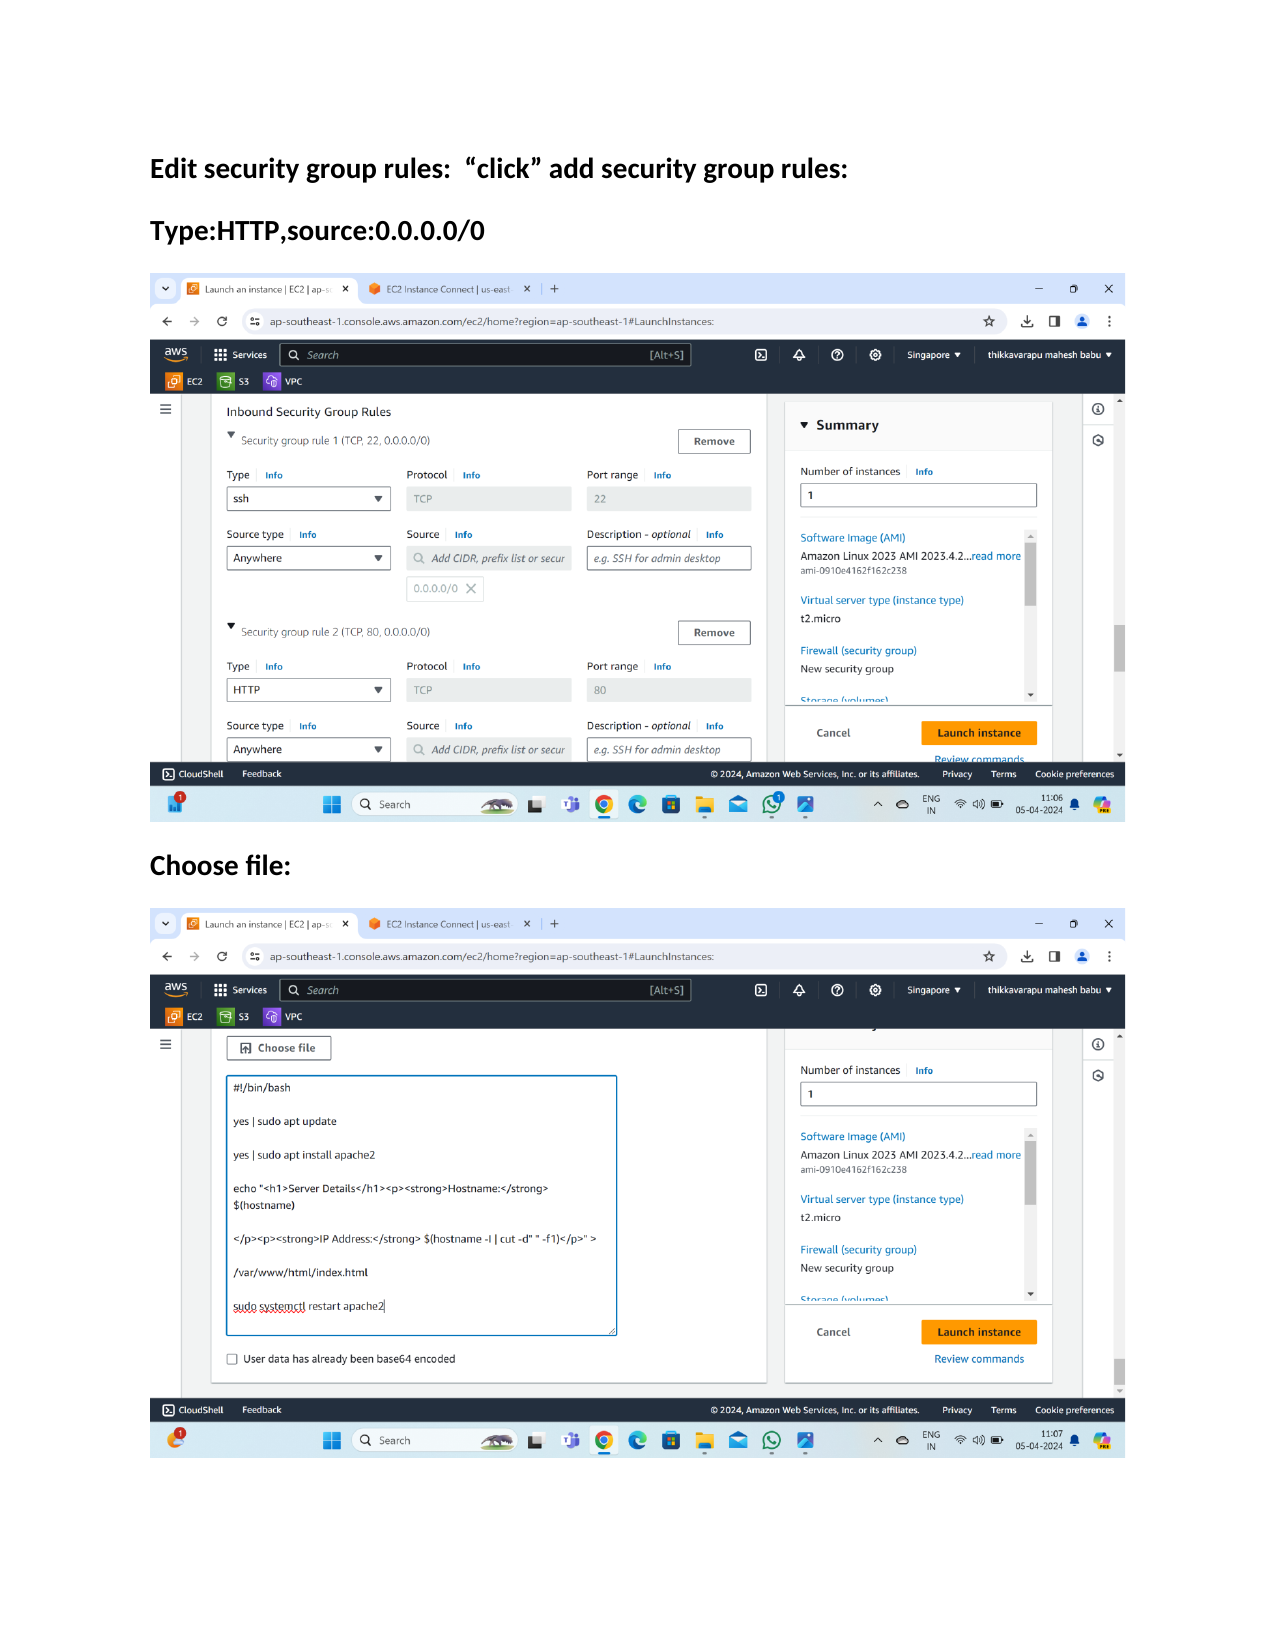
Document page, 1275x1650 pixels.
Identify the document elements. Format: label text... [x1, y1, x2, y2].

picture [150, 273, 1125, 822]
text Type:HTTP,source:0.0.0.0/0 [150, 212, 1125, 247]
text Choose file: [150, 847, 1125, 883]
picture [150, 908, 1125, 1458]
text Edit security group rules: “click” add security group rules: [150, 150, 1125, 186]
